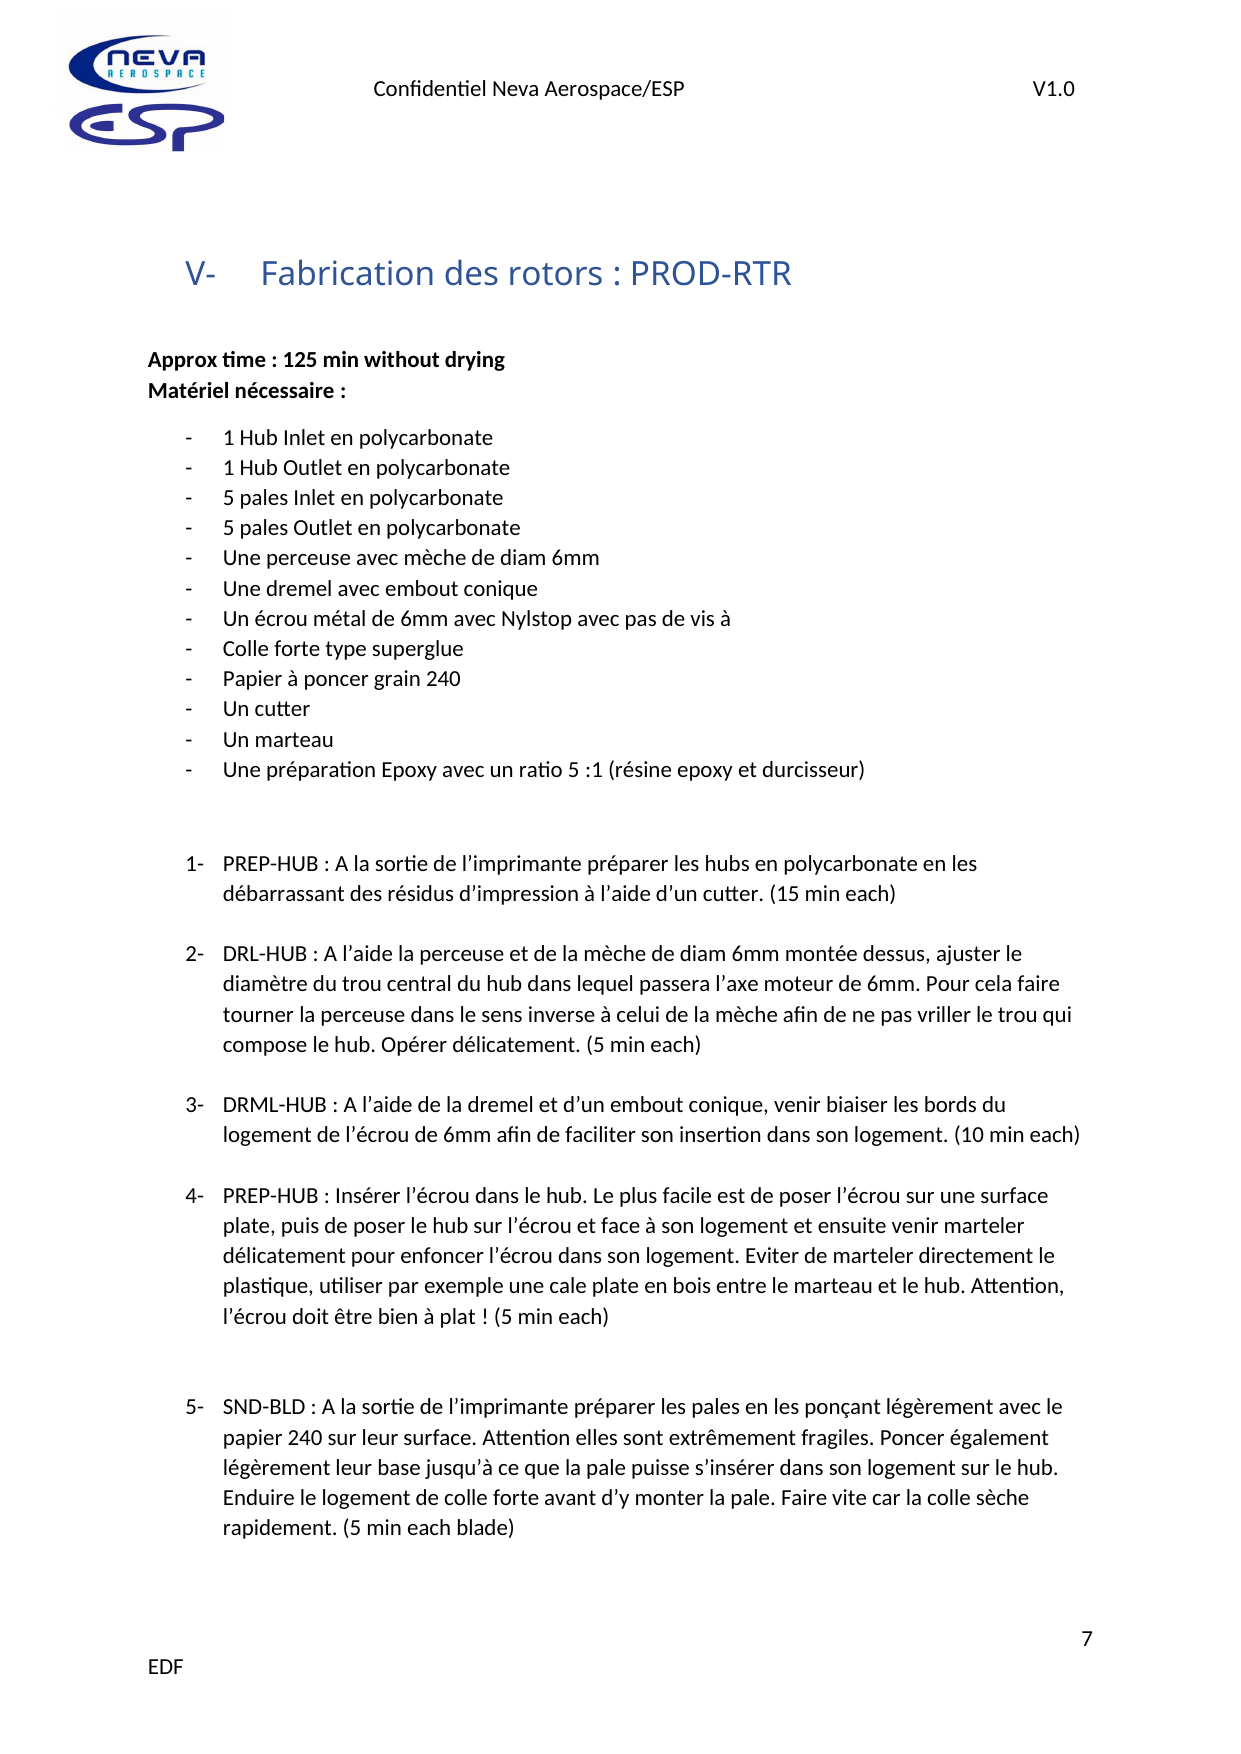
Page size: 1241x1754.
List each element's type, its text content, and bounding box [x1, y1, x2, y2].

list 5 pales Inlet en polycarbonate [185, 483, 1093, 511]
list 5 pales Outlet en polycarbonate [185, 513, 1093, 541]
list PREP-HUB : A la sortie de l’imprimante préparer les hubs en polycarbonate en les débarrassant des résidus d’impression à l’aide d’un cutter. (15 min each) [185, 849, 1093, 907]
list PREP-HUB : Insérer l’écrou dans le hub. Le plus facile est de poser l’écrou sur une surface plate, puis de poser le hub sur l’écrou et face à son logement et ensuite venir marteler délicatement pour enfoncer l’écrou dans son logement. Eviter de marteler directement le plastique, utiliser par exemple une cale plate en bois entre le marteau et le hub. Attention, l’écrou doit être bien à plat ! (5 min each) [185, 1181, 1093, 1330]
text Matériel nécessaire : [148, 376, 1093, 404]
subtitle Fabrication des rotors : PROD-RTR [185, 250, 1093, 295]
list DRL-HUB : A l’aide la perceuse et de la mèche de diam 6mm montée dessus, ajuster le diamètre du trou central du hub dans lequel passera l’axe moteur de 6mm. Pour cela faire tourner la perceuse dans le sens inverse à celui de la mèche afin de ne pas vriller le trou qui compose le hub. Opérer délicatement. (5 min each) [185, 939, 1093, 1058]
list SND-BLD : A la sortie de l’imprimante préparer les pales en les ponçant légèrement avec le papier 240 sur leur surface. Attention elles sont extrêmement fragiles. Poncer également légèrement leur base jusqu’à ce que la pale puisse s’insérer dans son logement sur le hub. Enduire le logement de colle forte avant d’y monter la pale. Faire vite car la colle sèche rapidement. (5 min each blade) [185, 1392, 1093, 1541]
list 1 Hub Inlet en polycarbonate [185, 423, 1093, 451]
list Un marteau [185, 725, 1093, 753]
list Un cutter [185, 694, 1093, 722]
list Une dremel avec embout conique [185, 574, 1093, 602]
list 1 Hub Outlet en polycarbonate [185, 453, 1093, 481]
list Une perceuse avec mèche de diam 6mm [185, 543, 1093, 571]
picture [53, 9, 229, 152]
text Approx time : 125 min without drying [148, 346, 1093, 373]
list Un écrou métal de 6mm avec Nylstop avec pas de vis à [185, 604, 1093, 632]
list DRML-HUB : A l’aide de la dremel et d’un embout conique, venir biaiser les bords du logement de l’écrou de 6mm afin de faciliter son insertion dans son logement. (10 min each) [185, 1090, 1093, 1148]
list Colle forte type superglue [185, 634, 1093, 662]
list Une préparation Epoxy avec un ratio 5 :1 (résine epoxy et durcisseur) [185, 755, 1093, 783]
list Papier à poncer grain 240 [185, 664, 1093, 692]
